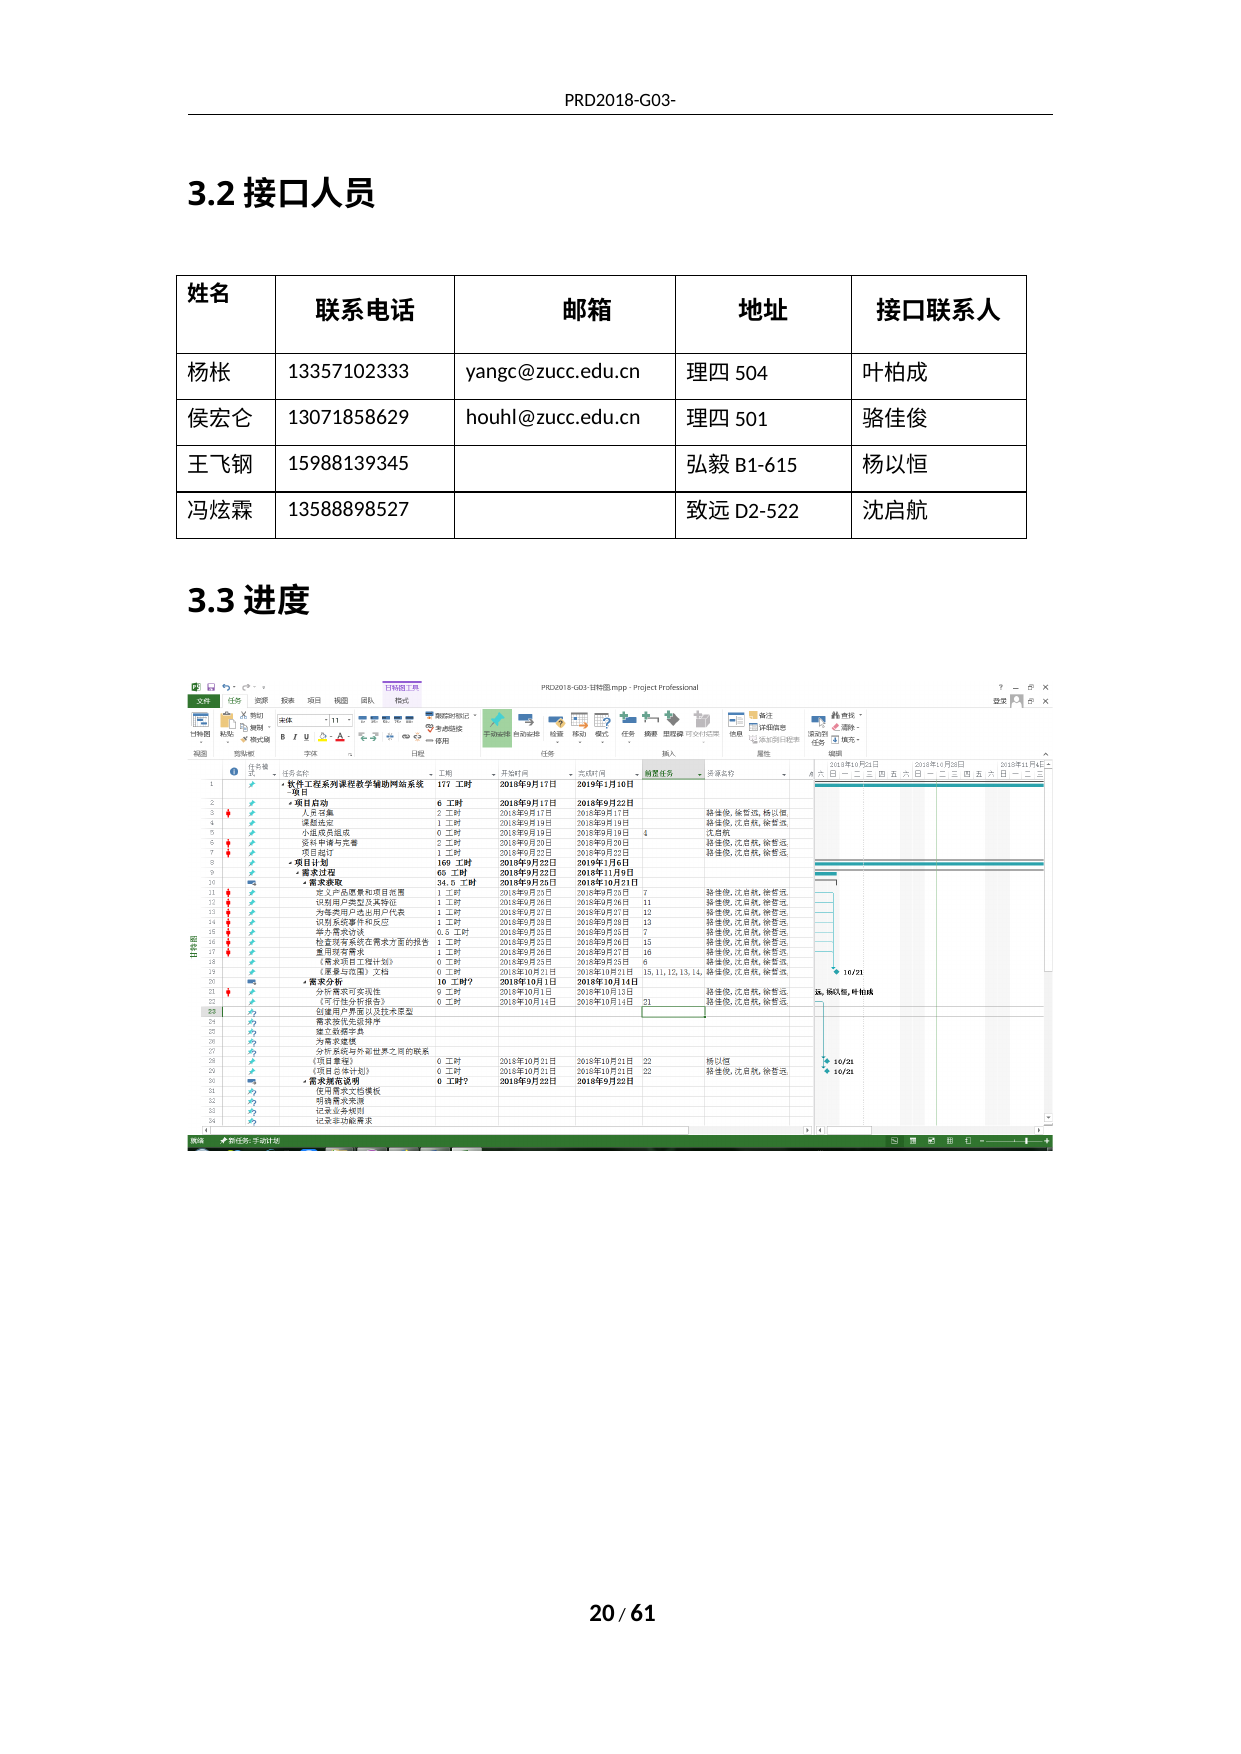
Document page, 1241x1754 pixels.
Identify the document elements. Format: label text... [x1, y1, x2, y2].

table_cell [455, 493, 675, 537]
subtitle 3.3 进度 [187, 566, 1053, 631]
table_header 接口联系人 [852, 276, 1026, 353]
subtitle 3.2 接口人员 [187, 158, 1053, 223]
table_header 邮箱 [455, 276, 675, 353]
table_cell 致远D2-522 [676, 493, 851, 537]
table_cell 15988139345 [276, 446, 454, 491]
table_cell 杨枨 [177, 354, 275, 399]
table_cell 叶柏成 [852, 354, 1026, 399]
table_cell 理四504 [676, 354, 851, 399]
table_cell [455, 446, 675, 491]
table_cell 理四501 [676, 400, 851, 445]
table_header 联系电话 [276, 276, 454, 353]
table_cell 13071858629 [276, 400, 454, 445]
table_header 地址 [676, 276, 851, 353]
table_cell houhl@zucc.edu.cn [455, 400, 675, 445]
table_cell 杨以恒 [852, 446, 1026, 491]
table_cell 弘毅B1-615 [676, 446, 851, 491]
table_cell 沈启航 [852, 493, 1026, 537]
table_cell yangc@zucc.edu.cn [455, 354, 675, 399]
table_header 姓名 [177, 276, 275, 353]
table_cell 冯炫霖 [177, 493, 275, 537]
table_cell 王飞钢 [177, 446, 275, 491]
table_cell 侯宏仑 [177, 400, 275, 445]
table_cell 13357102333 [276, 354, 454, 399]
table_cell 13588898527 [276, 493, 454, 537]
table_cell 骆佳俊 [852, 400, 1026, 445]
picture [187, 681, 1053, 1151]
